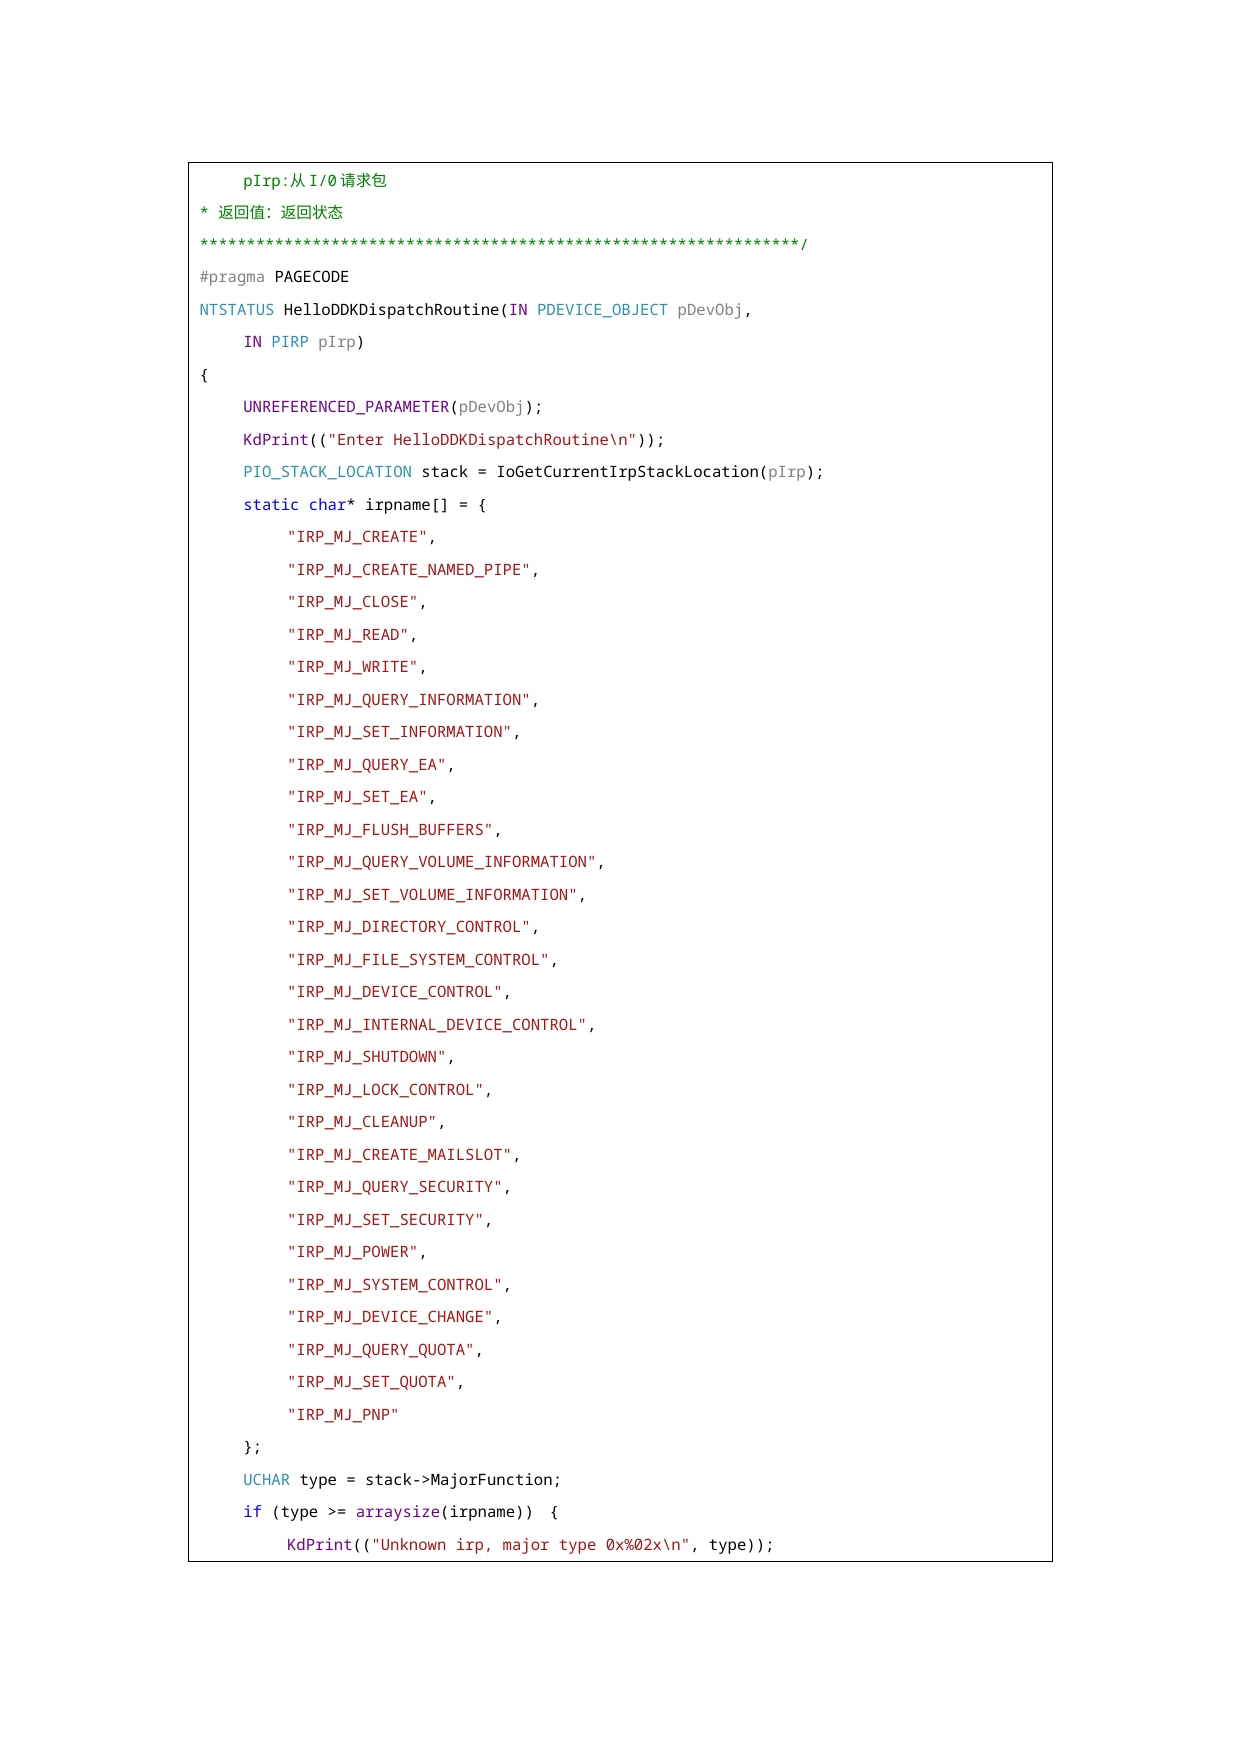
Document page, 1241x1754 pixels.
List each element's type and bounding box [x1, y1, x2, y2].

table_cell [189, 163, 1052, 1561]
